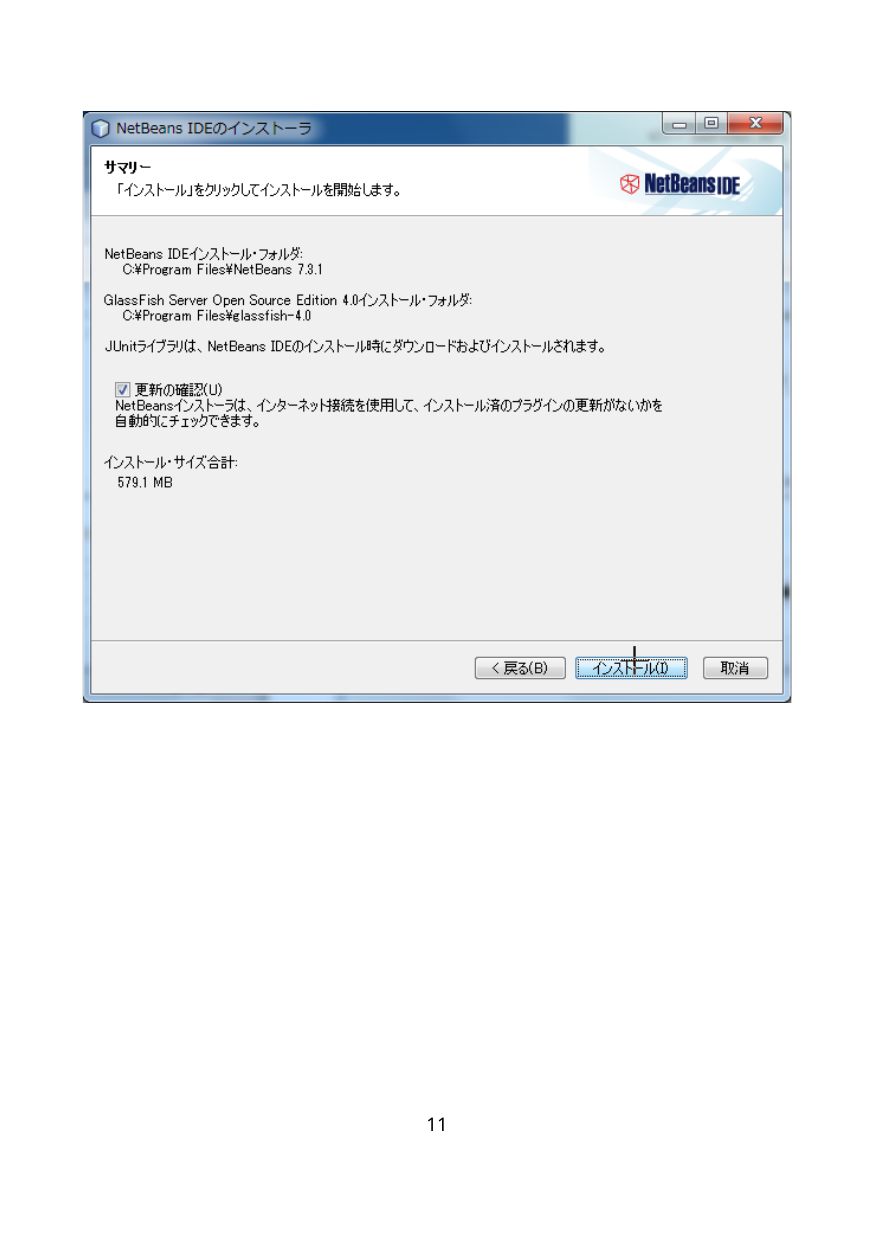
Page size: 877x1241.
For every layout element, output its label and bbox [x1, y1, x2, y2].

picture [82, 111, 792, 703]
